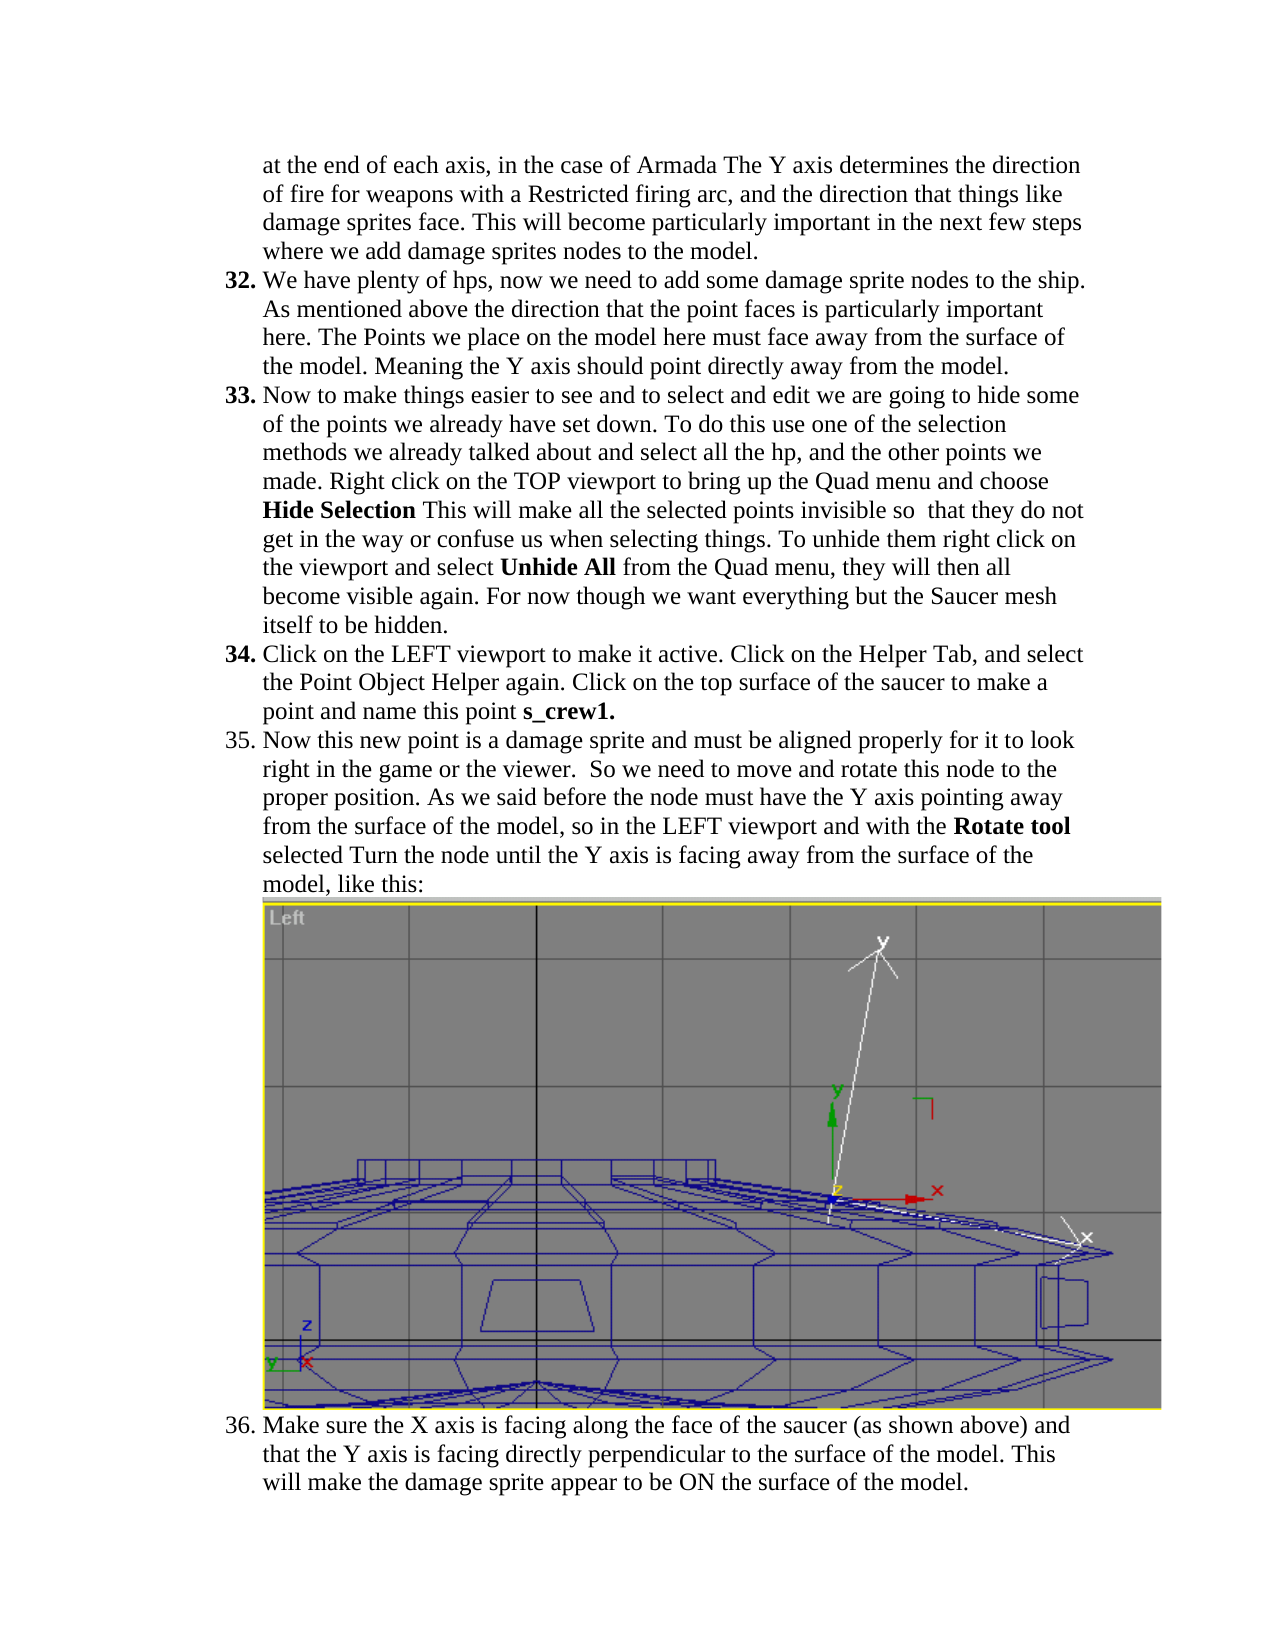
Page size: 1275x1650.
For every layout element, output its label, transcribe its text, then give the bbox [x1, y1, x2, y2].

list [225, 150, 1087, 265]
picture [262, 897, 1162, 1410]
list Now to make things easier to see and to select and edit we are going to hide some of the points we already have set down. To do this use one of the selection methods we already talked about and select all the hp, and the other points we made. Right click on the TOP viewport to bring up the Quad menu and choose Hide Selection This will make all the selected points invisible so that they do not get in the way or confuse us when selecting things. To unhide them right click on the viewport and select Unhide All from the Quad menu, they will then all become visible again. For now though we want everything but the Saucer mesh itself to be hidden. [225, 380, 1087, 639]
list Click on the LEFT viewport to make it active. Click on the Helper Tab, and select the Point Object Helper again. Click on the top surface of the saucer to make a point and name this point s_crew1. [225, 639, 1087, 725]
list Make sure the X axis is facing along the face of the saucer (as shown above) and that the Y axis is facing directly perpendicular to the surface of the model. This will make the damage sprite appear to be ON the surface of the model. [225, 1410, 1087, 1496]
list We have plenty of hps, now we need to add some damage sprite nodes to the ship. As mentioned above the direction that the point faces is particularly important here. The Points we place on the model here must face away from the surface of the model. Meaning the Y axis should point directly away from the model. [225, 265, 1087, 380]
